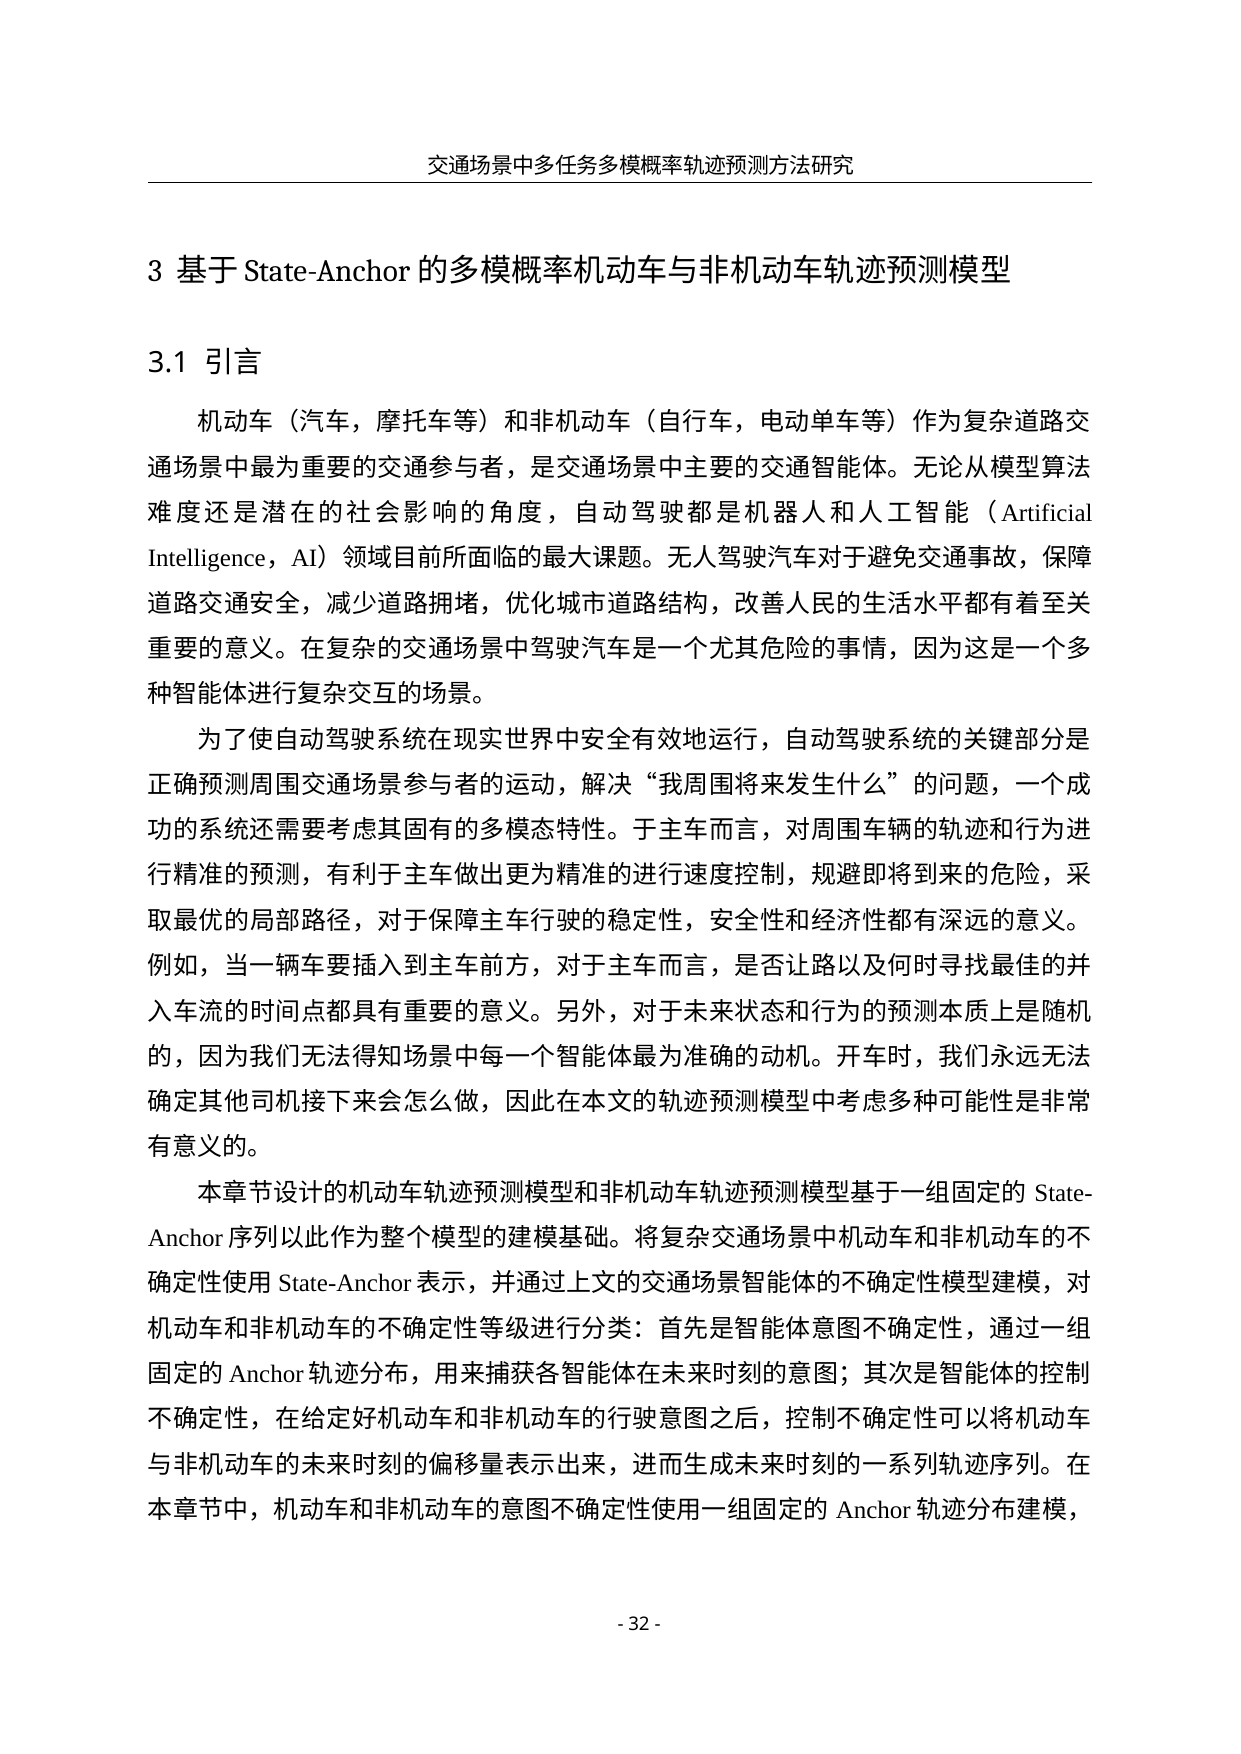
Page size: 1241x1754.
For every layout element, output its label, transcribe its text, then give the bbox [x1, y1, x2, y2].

text 为了使自动驾驶系统在现实世界中安全有效地运行，自动驾驶系统的关键部分是正确预测周围交通场景参与者的运动，解决“我周围将来发生什么”的问题，一个成功的系统还需要考虑其固有的多模态特性。于主车而言，对周围车辆的轨迹和行为进行精准的预测，有利于主车做出更为精准的进行速度控制，规避即将到来的危险，采取最优的局部路径，对于保障主车行驶的稳定性，安全性和经济性都有深远的意义。例如，当一辆车要插入到主车前方，对于主车而言，是否让路以及何时寻找最佳的并入车流的时间点都具有重要的意义。另外，对于未来状态和行为的预测本质上是随机的，因为我们无法得知场景中每一个智能体最为准确的动机。开车时，我们永远无法确定其他司机接下来会怎么做，因此在本文的轨迹预测模型中考虑多种可能性是非常有意义的。 [148, 719, 1092, 1163]
text 机动车（汽车，摩托车等）和非机动车（自行车，电动单车等）作为复杂道路交通场景中最为重要的交通参与者，是交通场景中主要的交通智能体。无论从模型算法难度还是潜在的社会影响的角度，自动驾驶都是机器人和人工智能（Artificial Intelligence，AI）领域目前所面临的最大课题。无人驾驶汽车对于避免交通事故，保障道路交通安全，减少道路拥堵，优化城市道路结构，改善人民的生活水平都有着至关重要的意义。在复杂的交通场景中驾驶汽车是一个尤其危险的事情，因为这是一个多种智能体进行复杂交互的场景。 [148, 402, 1092, 710]
text 3 基于State-Anchor 的多模概率机动车与非机动车轨迹预测模型 [148, 246, 1092, 291]
subtitle 3.1 引言 [148, 338, 1092, 381]
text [148, 1172, 1092, 1526]
